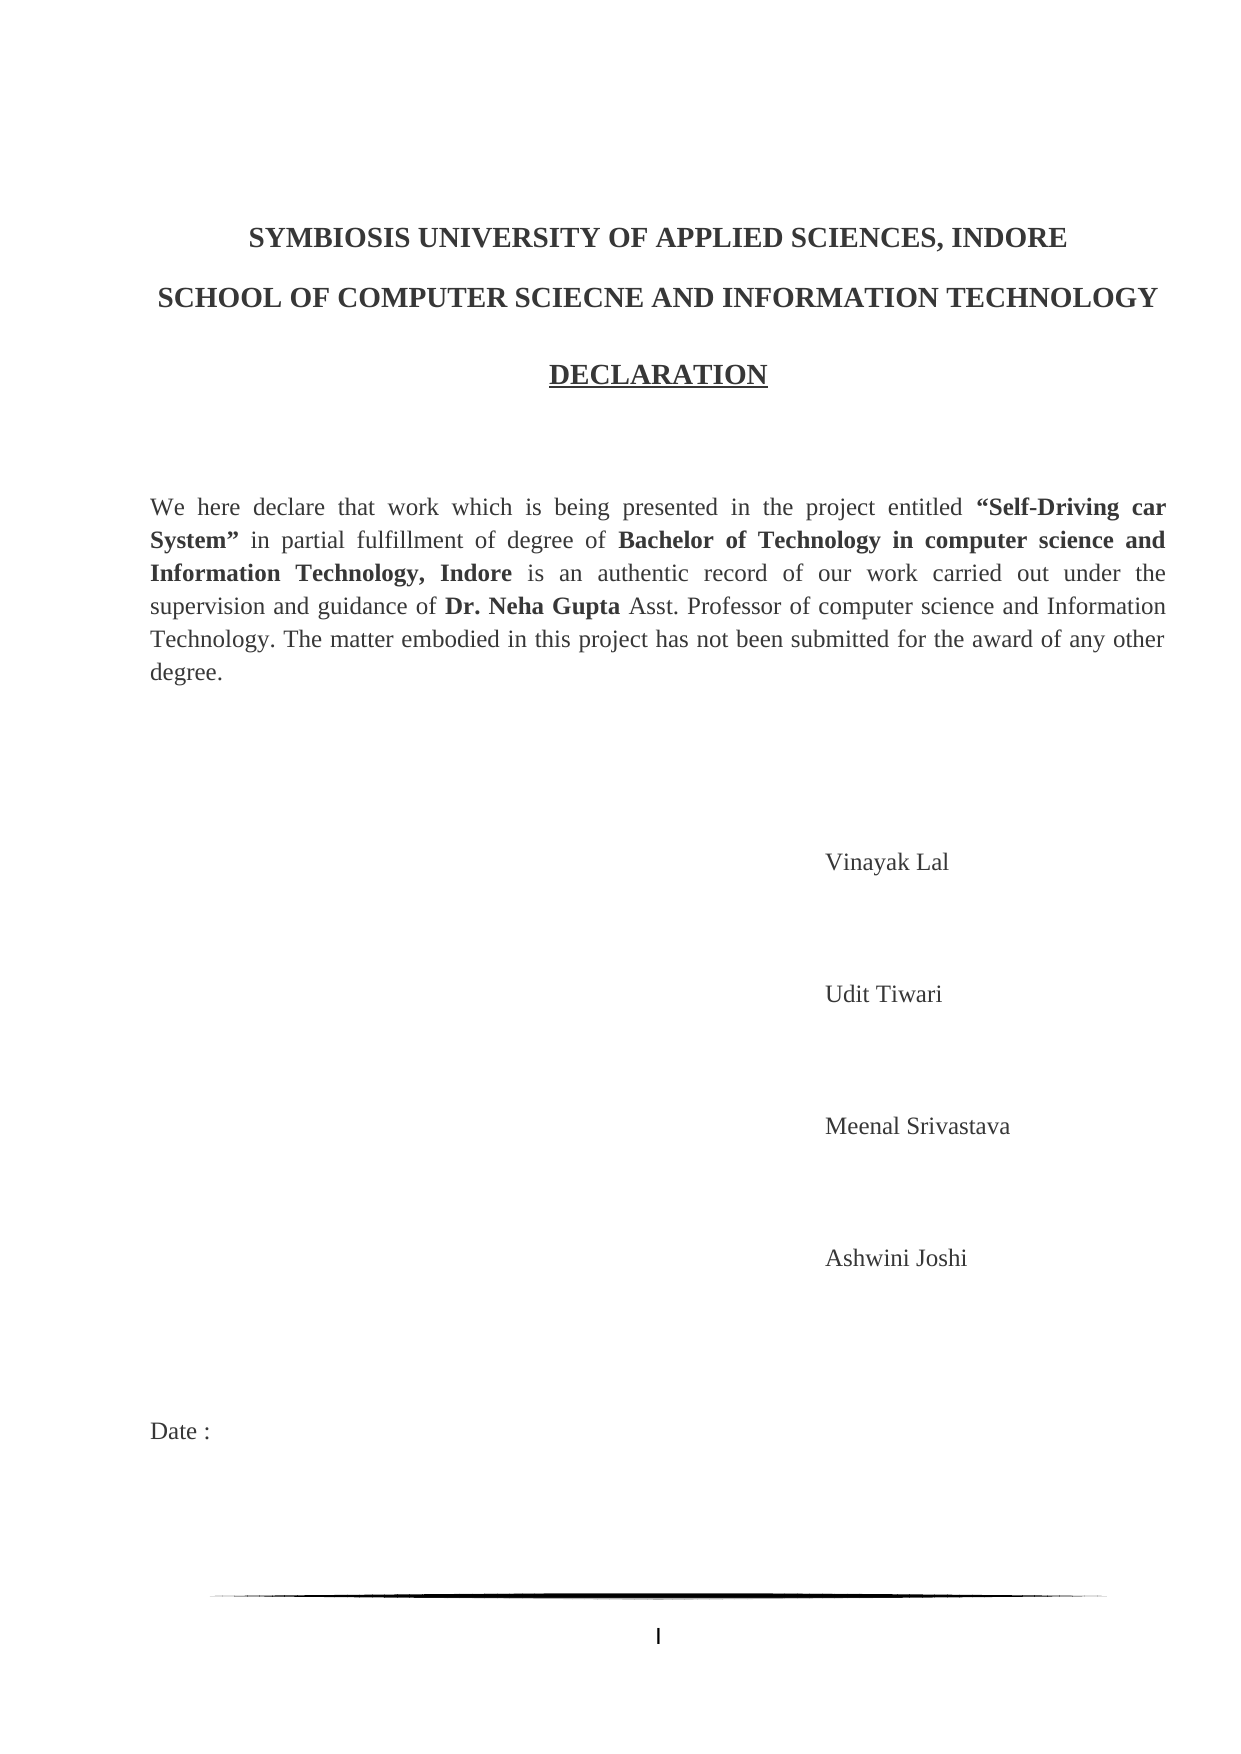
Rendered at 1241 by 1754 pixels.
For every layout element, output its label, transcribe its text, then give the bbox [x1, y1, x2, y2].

text Vinayak Lal [150, 847, 1166, 876]
text SCHOOL OF COMPUTER SCIECNE AND INFORMATION TECHNOLOGY [150, 280, 1166, 313]
text DECLARATION [150, 357, 1166, 391]
text Ashwini Joshi [150, 1243, 1166, 1272]
text Meenal Srivastava [150, 1111, 1166, 1140]
picture [209, 1592, 1107, 1600]
text SYMBIOSIS UNIVERSITY OF APPLIED SCIENCES, INDORE [150, 221, 1166, 254]
text We here declare that work which is being presented in the project entitled “Self-Driving car System” in partial fulfillment of degree of Bachelor of Technology in computer science and Information Technology, Indore is an authentic record of our work carried out under the supervision and guidance of Dr. Neha Gupta Asst. Professor of computer science and Information Technology. The matter embodied in this project has not been submitted for the award of any other degree. [150, 492, 1166, 686]
text Date : [150, 1416, 1166, 1445]
text Udit Tiwari [750, 979, 1166, 1074]
